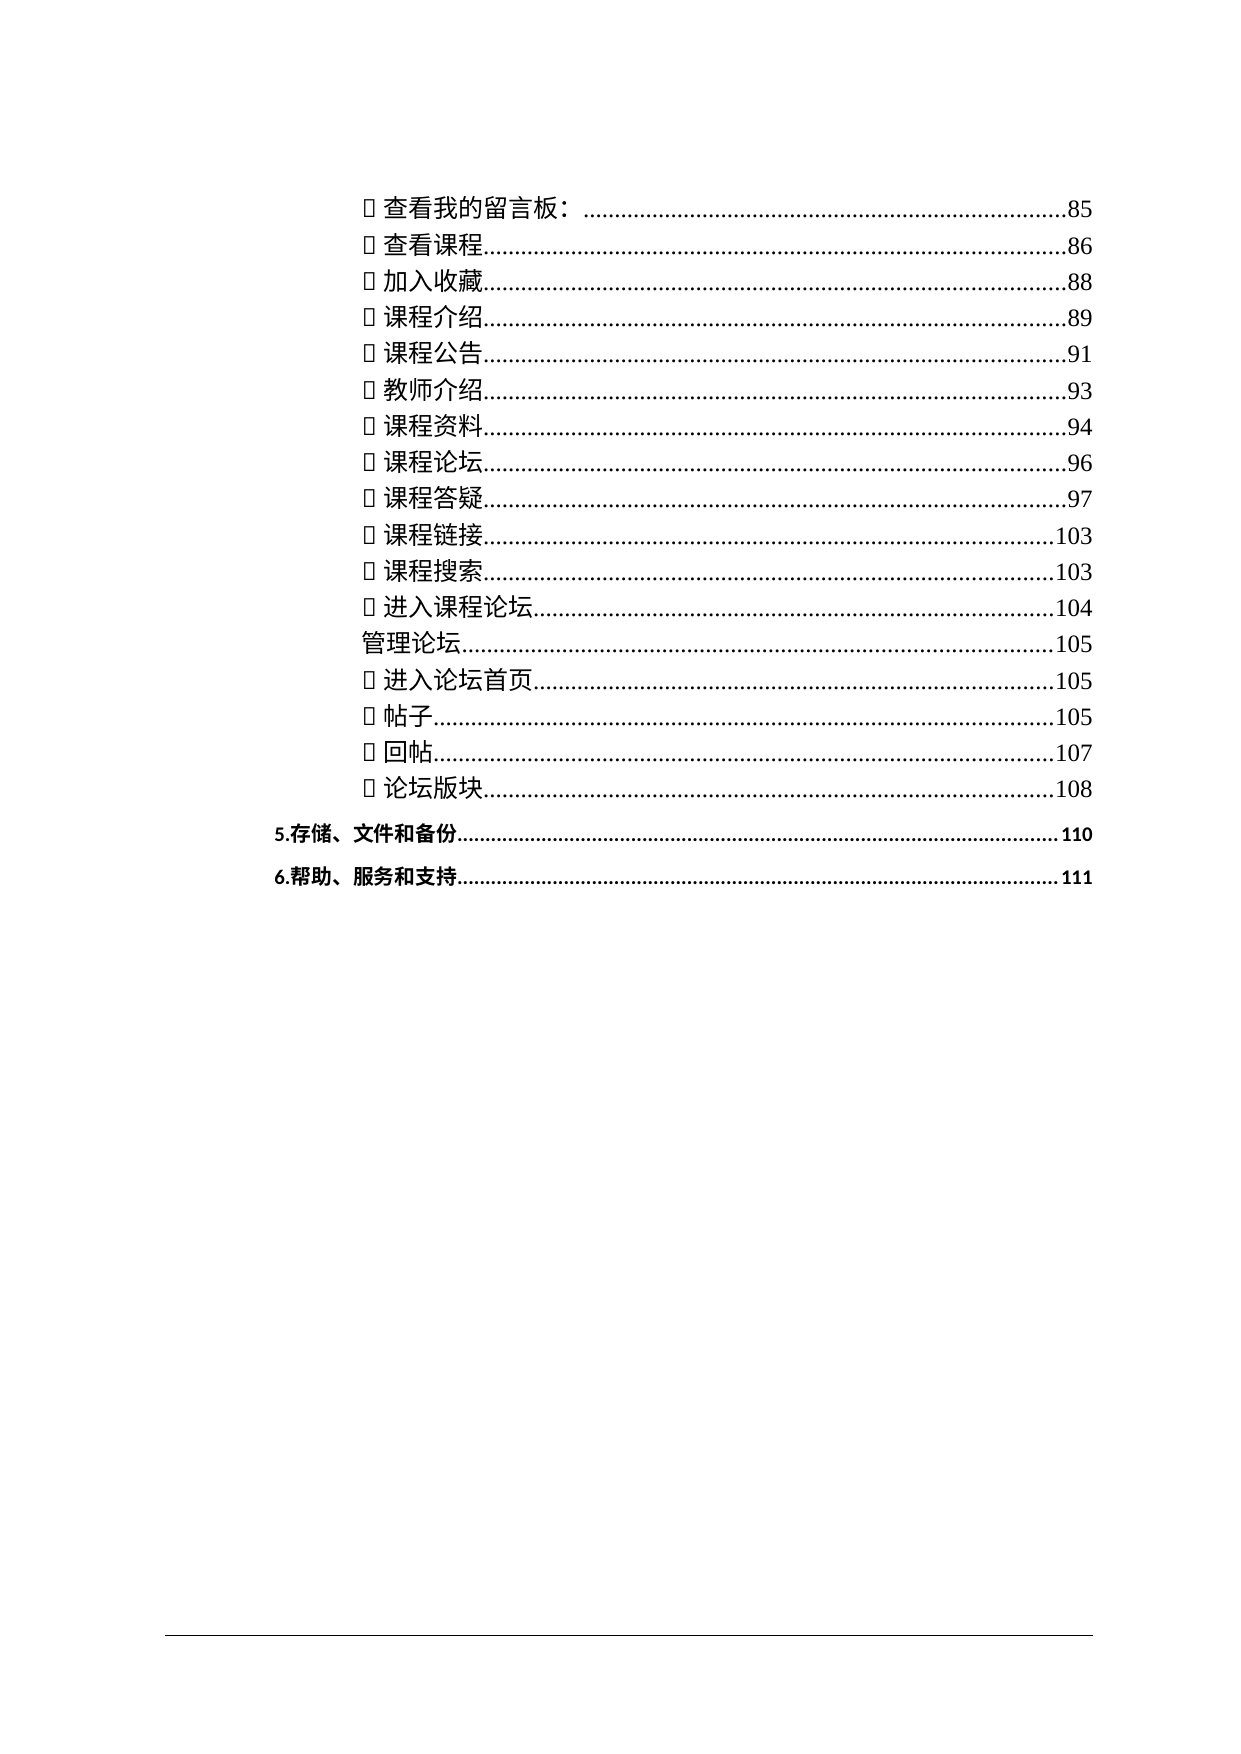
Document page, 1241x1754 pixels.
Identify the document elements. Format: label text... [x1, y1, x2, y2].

text  课程公告 91 [253, 334, 1092, 370]
text  进入论坛首页 105 [253, 660, 1092, 696]
text  课程资料 94 [253, 406, 1092, 443]
text  查看我的留言板： 85 [253, 189, 1092, 225]
text  回帖 107 [253, 733, 1092, 769]
text 管理论坛 105 [253, 624, 1092, 660]
text  课程介绍 89 [253, 298, 1092, 334]
text  课程论坛 96 [253, 443, 1092, 479]
text  论坛版块 108 [253, 769, 1092, 805]
text  课程链接 103 [253, 515, 1092, 551]
text  进入课程论坛 104 [253, 588, 1092, 624]
text  课程搜索 103 [253, 551, 1092, 588]
text 6.帮助、服务和支持 111 [165, 860, 1092, 891]
text  教师介绍 93 [253, 370, 1092, 406]
text 5.存储、文件和备份 110 [165, 818, 1092, 848]
text  查看课程 86 [253, 225, 1092, 261]
text  帖子 105 [253, 696, 1092, 733]
text  课程答疑 97 [253, 479, 1092, 515]
text  加入收藏 88 [253, 261, 1092, 298]
